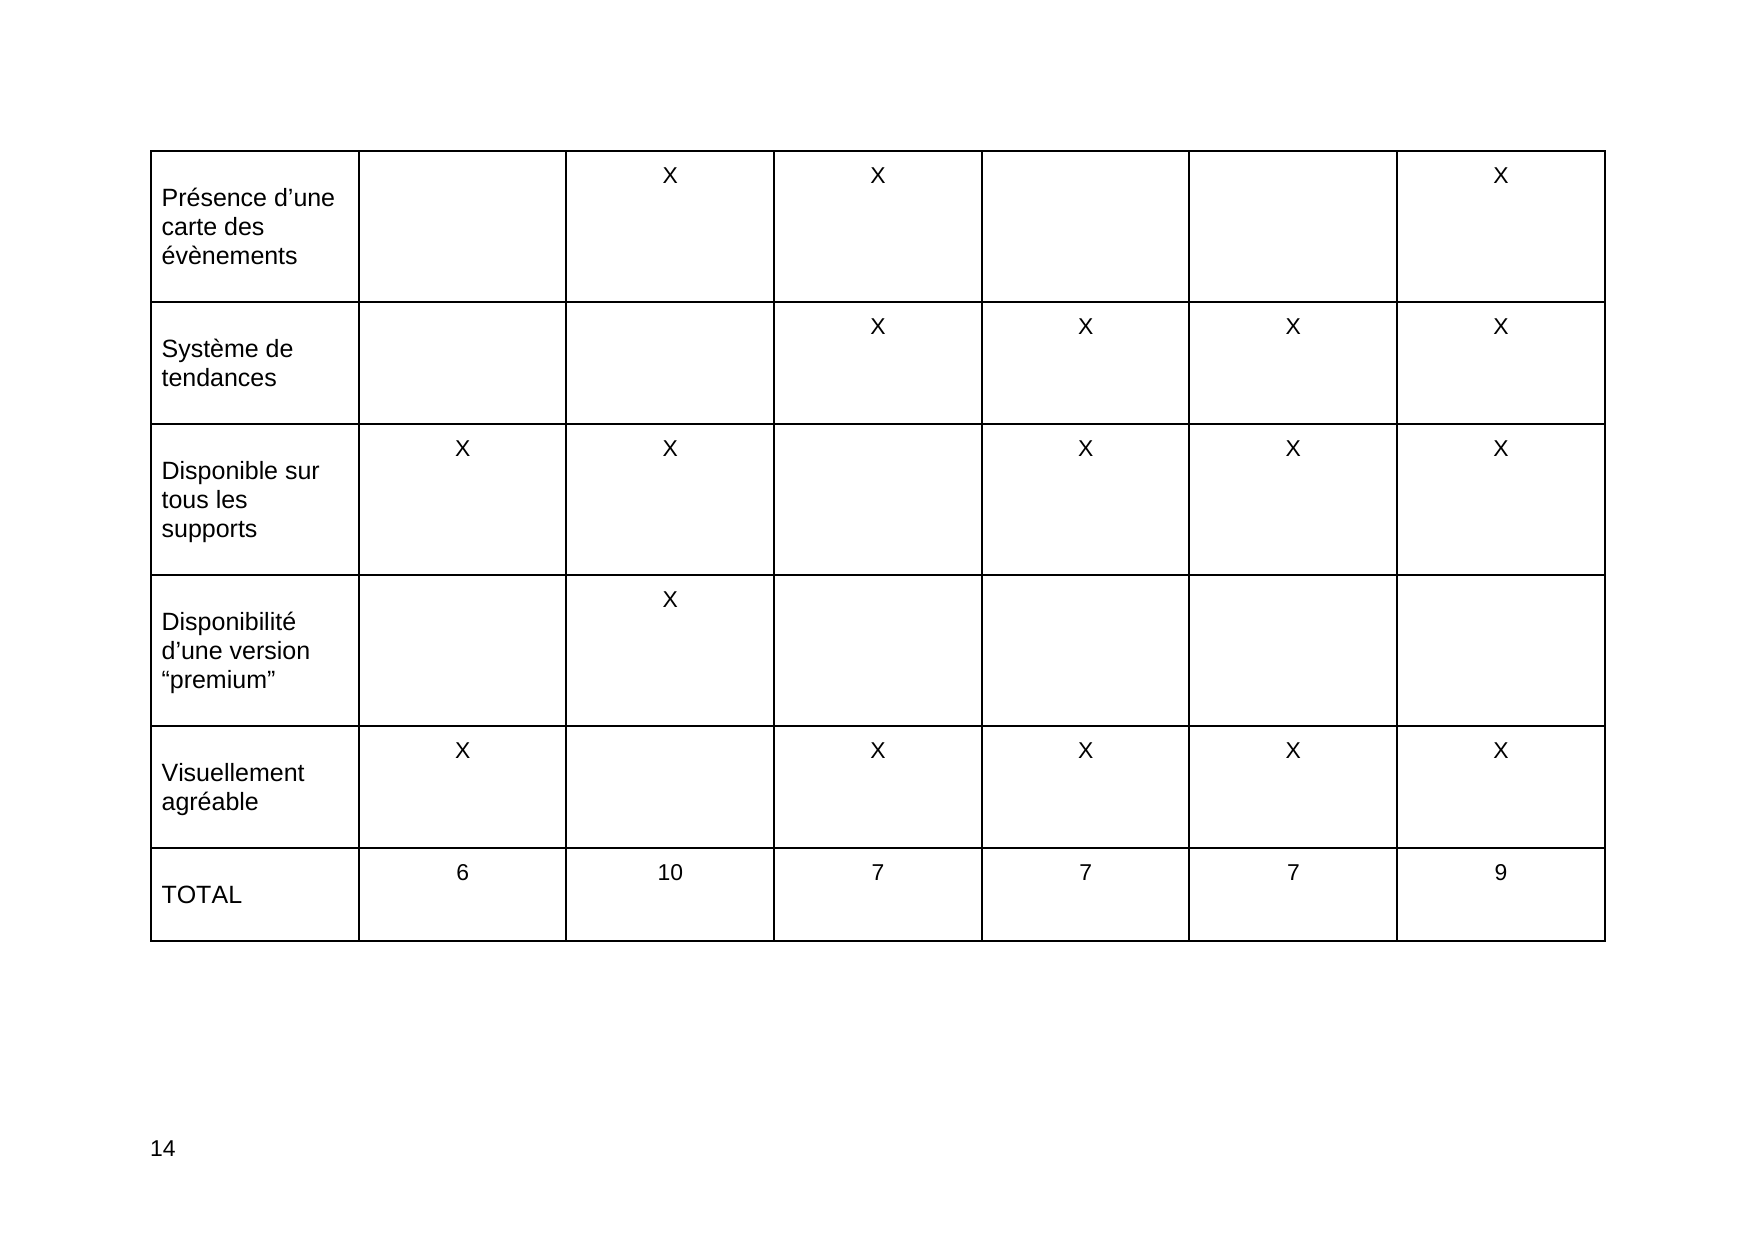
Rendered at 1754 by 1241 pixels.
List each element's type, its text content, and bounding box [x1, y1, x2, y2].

table_cell X [983, 727, 1188, 847]
table_cell X [983, 303, 1188, 423]
table_cell Disponible sur tous les supports [152, 425, 358, 574]
table_cell X [567, 576, 773, 724]
table_cell [775, 576, 981, 724]
table_cell [1398, 576, 1604, 724]
table_cell X [360, 425, 565, 574]
table_cell X [775, 152, 981, 301]
table_cell [567, 303, 773, 423]
table_cell X [1398, 152, 1604, 301]
table_cell TOTAL [152, 849, 358, 940]
table_cell Visuellement agréable [152, 727, 358, 847]
table_cell X [1190, 425, 1396, 574]
table_cell 10 [567, 849, 773, 940]
table_cell X [1190, 727, 1396, 847]
table_cell [1190, 152, 1396, 301]
table_cell [360, 152, 565, 301]
table_cell [775, 425, 981, 574]
table_cell [983, 576, 1188, 724]
table_cell 7 [983, 849, 1188, 940]
table_cell Système de tendances [152, 303, 358, 423]
table_cell 9 [1398, 849, 1604, 940]
table_cell X [1398, 727, 1604, 847]
table_cell X [567, 152, 773, 301]
table_cell [983, 152, 1188, 301]
table_cell [567, 727, 773, 847]
table_cell [360, 303, 565, 423]
table_cell Présence d’une carte des évènements [152, 152, 358, 301]
table_cell X [567, 425, 773, 574]
table_cell 7 [775, 849, 981, 940]
table_cell X [1190, 303, 1396, 423]
table_cell 6 [360, 849, 565, 940]
table_cell X [1398, 425, 1604, 574]
table_cell [1190, 576, 1396, 724]
table_cell X [983, 425, 1188, 574]
table_cell 7 [1190, 849, 1396, 940]
table_cell [360, 576, 565, 724]
table_cell X [775, 727, 981, 847]
table_cell X [360, 727, 565, 847]
table_cell X [775, 303, 981, 423]
table_cell X [1398, 303, 1604, 423]
table_cell Disponibilité d’une version “premium” [152, 576, 358, 724]
